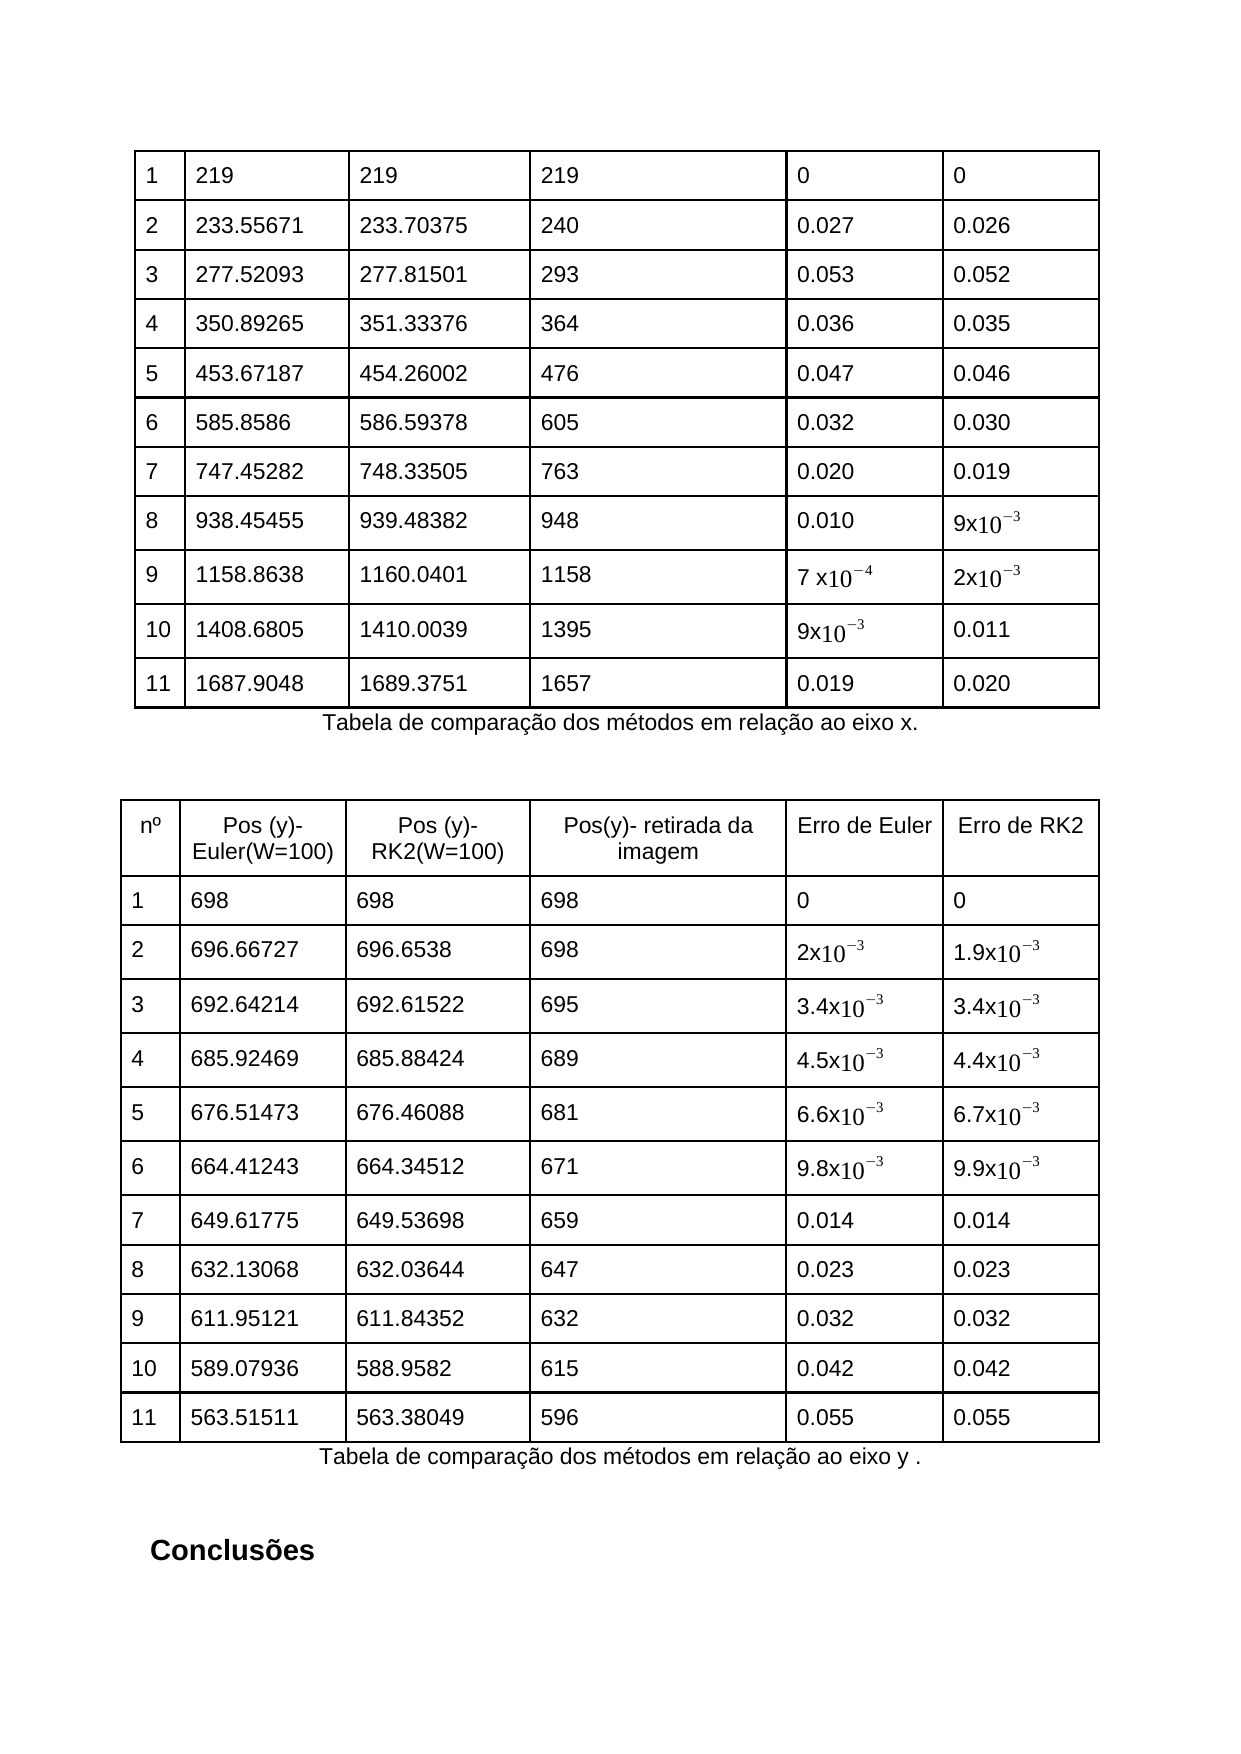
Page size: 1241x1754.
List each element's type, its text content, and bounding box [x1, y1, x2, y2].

table_cell 0.032 [944, 1295, 1098, 1342]
table_cell 0.020 [944, 659, 1098, 706]
table_cell 2x [787, 926, 942, 978]
table_cell 6 [122, 1142, 179, 1194]
table_cell 632.13068 [181, 1246, 345, 1293]
table_cell 0 [787, 877, 942, 924]
table_cell 219 [186, 152, 348, 199]
table_cell 2x [944, 551, 1098, 603]
table_cell 1657 [531, 659, 785, 706]
table_cell 240 [531, 201, 785, 248]
table_cell 588.9582 [347, 1344, 529, 1391]
table_cell 692.61522 [347, 980, 529, 1032]
table_cell 0.046 [944, 349, 1098, 396]
table_cell 689 [531, 1034, 785, 1086]
table_cell 0.032 [788, 399, 942, 446]
table_cell 351.33376 [350, 300, 529, 347]
table_cell 0.047 [788, 349, 942, 396]
table_cell 1687.9048 [186, 659, 348, 706]
table_cell 1689.3751 [350, 659, 529, 706]
table_cell 939.48382 [350, 497, 529, 549]
table_cell 0.014 [944, 1196, 1098, 1243]
table_cell 681 [531, 1088, 785, 1140]
text Tabela de comparação dos métodos em relação ao eixo x. [150, 709, 1090, 735]
table_cell 1408.6805 [186, 605, 348, 657]
table_cell 1.9x [944, 926, 1098, 978]
table_cell 219 [531, 152, 785, 199]
table_cell 233.70375 [350, 201, 529, 248]
table_cell 696.6538 [347, 926, 529, 978]
table_cell 0.023 [787, 1246, 942, 1293]
table_cell 698 [347, 877, 529, 924]
table_cell 664.34512 [347, 1142, 529, 1194]
table_cell 563.51511 [181, 1394, 345, 1441]
table_cell 9.9x [944, 1142, 1098, 1194]
table_cell 9.8x [787, 1142, 942, 1194]
table_cell 1158 [531, 551, 785, 603]
table_cell 3.4x [787, 980, 942, 1032]
table_cell 938.45455 [186, 497, 348, 549]
table_cell 1 [136, 152, 184, 199]
table_cell 4.4x [944, 1034, 1098, 1086]
table_cell 0.023 [944, 1246, 1098, 1293]
table_cell 747.45282 [186, 448, 348, 495]
table_cell 6 [136, 399, 184, 446]
table_cell 10 [136, 605, 184, 657]
table_cell 364 [531, 300, 785, 347]
table_cell 0.053 [788, 251, 942, 298]
table_cell 1395 [531, 605, 785, 657]
table_header Erro de Euler [787, 801, 942, 875]
table_cell 0.042 [787, 1344, 942, 1391]
table_cell 9x [788, 605, 942, 657]
table_cell 0.011 [944, 605, 1098, 657]
table_cell 7 [122, 1196, 179, 1243]
table_cell 0 [944, 877, 1098, 924]
text Conclusões [150, 1533, 1090, 1567]
table_cell 0.019 [788, 659, 942, 706]
table_cell 4 [136, 300, 184, 347]
table_cell 293 [531, 251, 785, 298]
table_cell 0.035 [944, 300, 1098, 347]
table_cell 0.014 [787, 1196, 942, 1243]
text Tabela de comparação dos métodos em relação ao eixo y . [150, 1443, 1090, 1469]
table_cell 605 [531, 399, 785, 446]
table_cell 454.26002 [350, 349, 529, 396]
table_cell 632 [531, 1295, 785, 1342]
table_cell 647 [531, 1246, 785, 1293]
table_cell 277.81501 [350, 251, 529, 298]
table_cell 748.33505 [350, 448, 529, 495]
table_cell 698 [181, 877, 345, 924]
table_cell 649.61775 [181, 1196, 345, 1243]
table_cell 9 [122, 1295, 179, 1342]
table_header Pos (y)- Euler(W=100) [181, 801, 345, 875]
table_cell 4 [122, 1034, 179, 1086]
table_cell 563.38049 [347, 1394, 529, 1441]
table_cell 696.66727 [181, 926, 345, 978]
table_cell 2 [136, 201, 184, 248]
table_cell 233.55671 [186, 201, 348, 248]
table_cell 0.020 [788, 448, 942, 495]
table_cell 0.027 [788, 201, 942, 248]
table_cell 692.64214 [181, 980, 345, 1032]
table_cell 0 [944, 152, 1098, 199]
table_cell 453.67187 [186, 349, 348, 396]
table_cell 0.042 [944, 1344, 1098, 1391]
table_cell 659 [531, 1196, 785, 1243]
table_cell 586.59378 [350, 399, 529, 446]
table_cell 9 [136, 551, 184, 603]
table_cell 589.07936 [181, 1344, 345, 1391]
table_cell 676.51473 [181, 1088, 345, 1140]
table_cell 585.8586 [186, 399, 348, 446]
table_cell 948 [531, 497, 785, 549]
table_cell 0.019 [944, 448, 1098, 495]
table_cell 5 [122, 1088, 179, 1140]
table_cell 0.010 [788, 497, 942, 549]
table_cell 1158.8638 [186, 551, 348, 603]
table_cell 685.92469 [181, 1034, 345, 1086]
table_cell 8 [136, 497, 184, 549]
table_cell 7 x [788, 551, 942, 603]
table_cell 615 [531, 1344, 785, 1391]
table_cell 3 [122, 980, 179, 1032]
table_cell 685.88424 [347, 1034, 529, 1086]
table_cell 596 [531, 1394, 785, 1441]
table_cell 611.95121 [181, 1295, 345, 1342]
table_cell 0.055 [944, 1394, 1098, 1441]
table_cell 671 [531, 1142, 785, 1194]
table_cell 676.46088 [347, 1088, 529, 1140]
table_cell 11 [122, 1394, 179, 1441]
table_cell 0.036 [788, 300, 942, 347]
table_cell 664.41243 [181, 1142, 345, 1194]
table_cell 632.03644 [347, 1246, 529, 1293]
table_cell 7 [136, 448, 184, 495]
table_cell 1410.0039 [350, 605, 529, 657]
table_cell 2 [122, 926, 179, 978]
table_cell 0.030 [944, 399, 1098, 446]
table_cell 6.6x [787, 1088, 942, 1140]
table_cell 0.026 [944, 201, 1098, 248]
table_cell 350.89265 [186, 300, 348, 347]
table_cell 3.4x [944, 980, 1098, 1032]
table_cell 9x [944, 497, 1098, 549]
table_cell 611.84352 [347, 1295, 529, 1342]
table_header Pos(y)- retirada da imagem [531, 801, 785, 875]
table_cell 698 [531, 926, 785, 978]
table_cell 11 [136, 659, 184, 706]
table_cell 1 [122, 877, 179, 924]
table_cell 8 [122, 1246, 179, 1293]
table_cell 6.7x [944, 1088, 1098, 1140]
table_cell 0.055 [787, 1394, 942, 1441]
table_header Pos (y)- RK2(W=100) [347, 801, 529, 875]
table_cell 4.5x [787, 1034, 942, 1086]
table_cell 0.052 [944, 251, 1098, 298]
table_cell 476 [531, 349, 785, 396]
table_cell 10 [122, 1344, 179, 1391]
table_cell 763 [531, 448, 785, 495]
table_header nº [122, 801, 179, 875]
table_cell 5 [136, 349, 184, 396]
table_cell 0 [788, 152, 942, 199]
table_cell 649.53698 [347, 1196, 529, 1243]
table_cell 698 [531, 877, 785, 924]
table_cell 277.52093 [186, 251, 348, 298]
table_cell 3 [136, 251, 184, 298]
table_cell 695 [531, 980, 785, 1032]
table_cell 219 [350, 152, 529, 199]
table_header Erro de RK2 [944, 801, 1098, 875]
table_cell 1160.0401 [350, 551, 529, 603]
table_cell 0.032 [787, 1295, 942, 1342]
